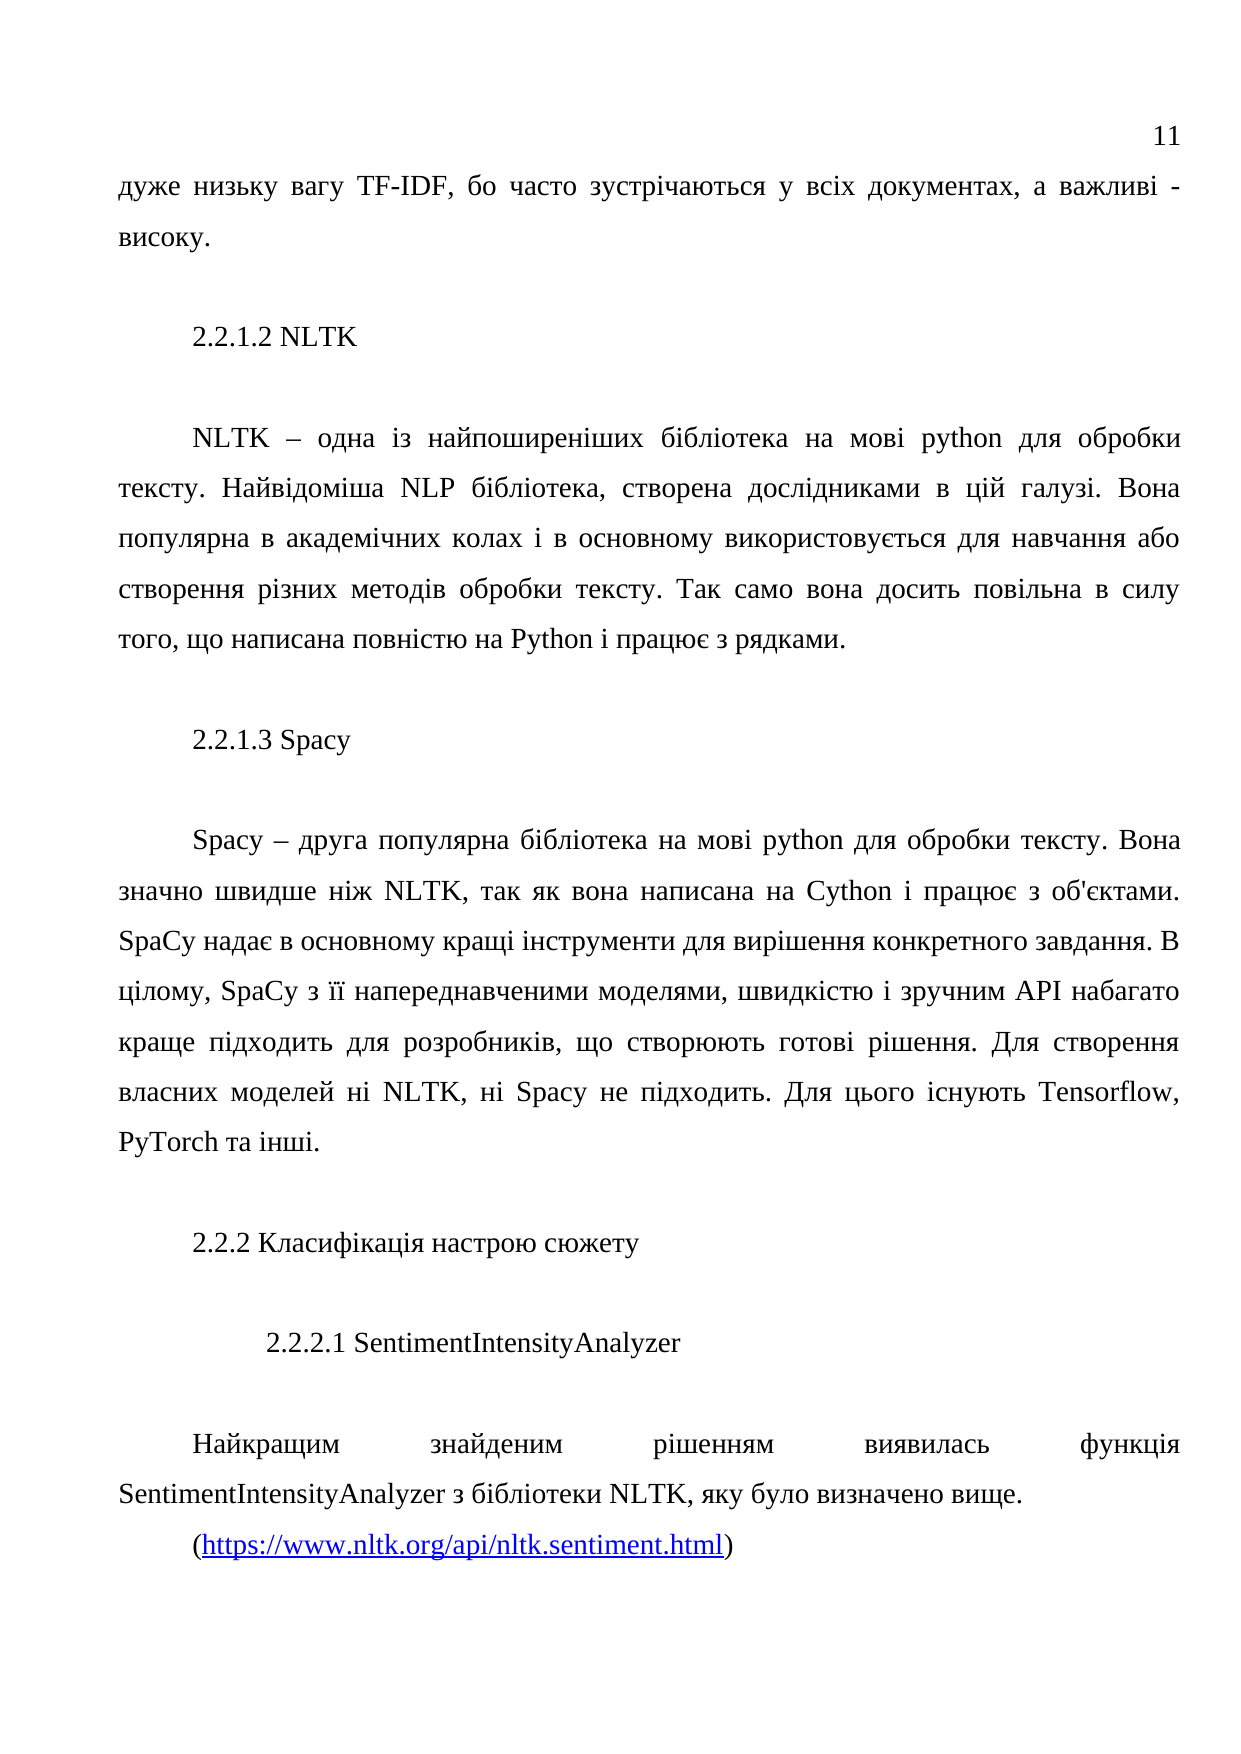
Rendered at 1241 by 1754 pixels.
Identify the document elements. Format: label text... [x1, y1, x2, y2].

subtitle 2.2.2 Класифікація настрою сюжету [192, 1225, 1181, 1258]
text Spacy – друга популярна бібліотека на мові python для обробки тексту. Вона значно швидше ніж NLTK, так як вона написана на Cython і працює з об'єктами. SpaCy надає в основному кращі інструменти для вирішення конкретного завдання. В цілому, SpaCy з її напереднавченими моделями, швидкістю і зручним API набагато краще підходить для розробників, що створюють готові рішення. Для створення власних моделей ні NLTK, ні Spacy не підходить. Для цього існують Tensorflow, PyTorch та інші. [118, 822, 1181, 1158]
text 2.2.1.2 NLTK [118, 319, 1181, 353]
text 2.2.1.3 Spacy [118, 722, 1181, 755]
text (https://www.nltk.org/api/nltk.sentiment.html) [118, 1527, 1181, 1560]
text 2.2.2.1 SentimentIntensityAnalyzer [192, 1326, 1181, 1359]
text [118, 168, 1181, 252]
text Найкращим знайденим рішенням виявилась функція SentimentIntensityAnalyzer з бібліотеки NLTK, яку було визначено вище. [118, 1426, 1181, 1510]
text NLTK – одна із найпоширеніших бібліотека на мові python для обробки тексту. Найвідоміша NLP бібліотека, створена дослідниками в цій галузі. Вона популярна в академічних колах і в основному використовується для навчання або створення різних методів обробки тексту. Так само вона досить повільна в силу того, що написана повністю на Python і працює з рядками. [118, 420, 1181, 655]
